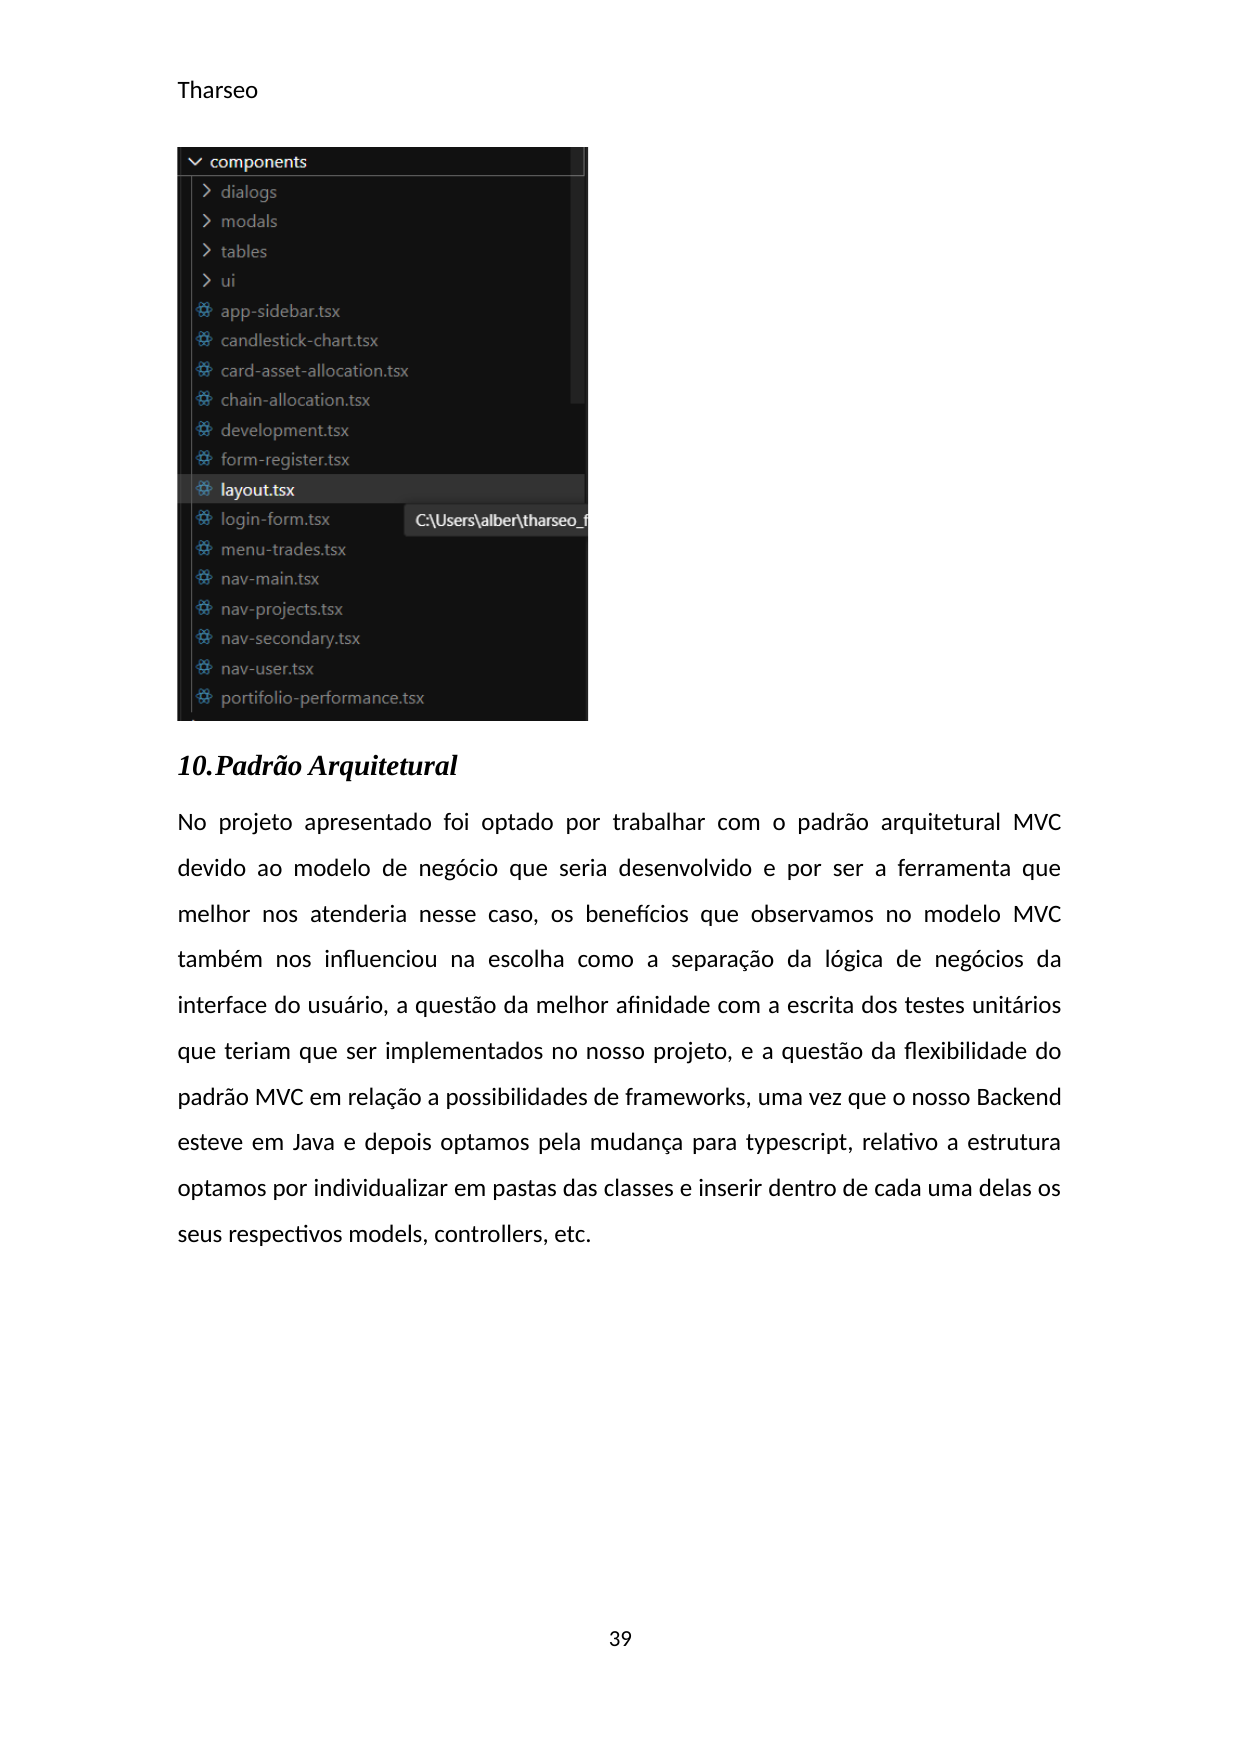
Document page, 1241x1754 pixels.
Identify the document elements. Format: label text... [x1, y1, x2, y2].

text No projeto apresentado foi optado por trabalhar com o padrão arquitetural MVC devido ao modelo de negócio que seria desenvolvido e por ser a ferramenta que melhor nos atenderia nesse caso, os benefícios que observamos no modelo MVC também nos influenciou na escolha como a separação da lógica de negócios da interface do usuário, a questão da melhor afinidade com a escrita dos testes unitários que teriam que ser implementados no nosso projeto, e a questão da flexibilidade do padrão MVC em relação a possibilidades de frameworks, uma vez que o nosso Backend esteve em Java e depois optamos pela mudança para typescript, relativo a estrutura optamos por individualizar em pastas das classes e inserir dentro de cada uma delas os seus respectivos models, controllers, etc. [177, 806, 1063, 1248]
subtitle Padrão Arquitetural [177, 748, 1063, 781]
picture [177, 147, 589, 721]
